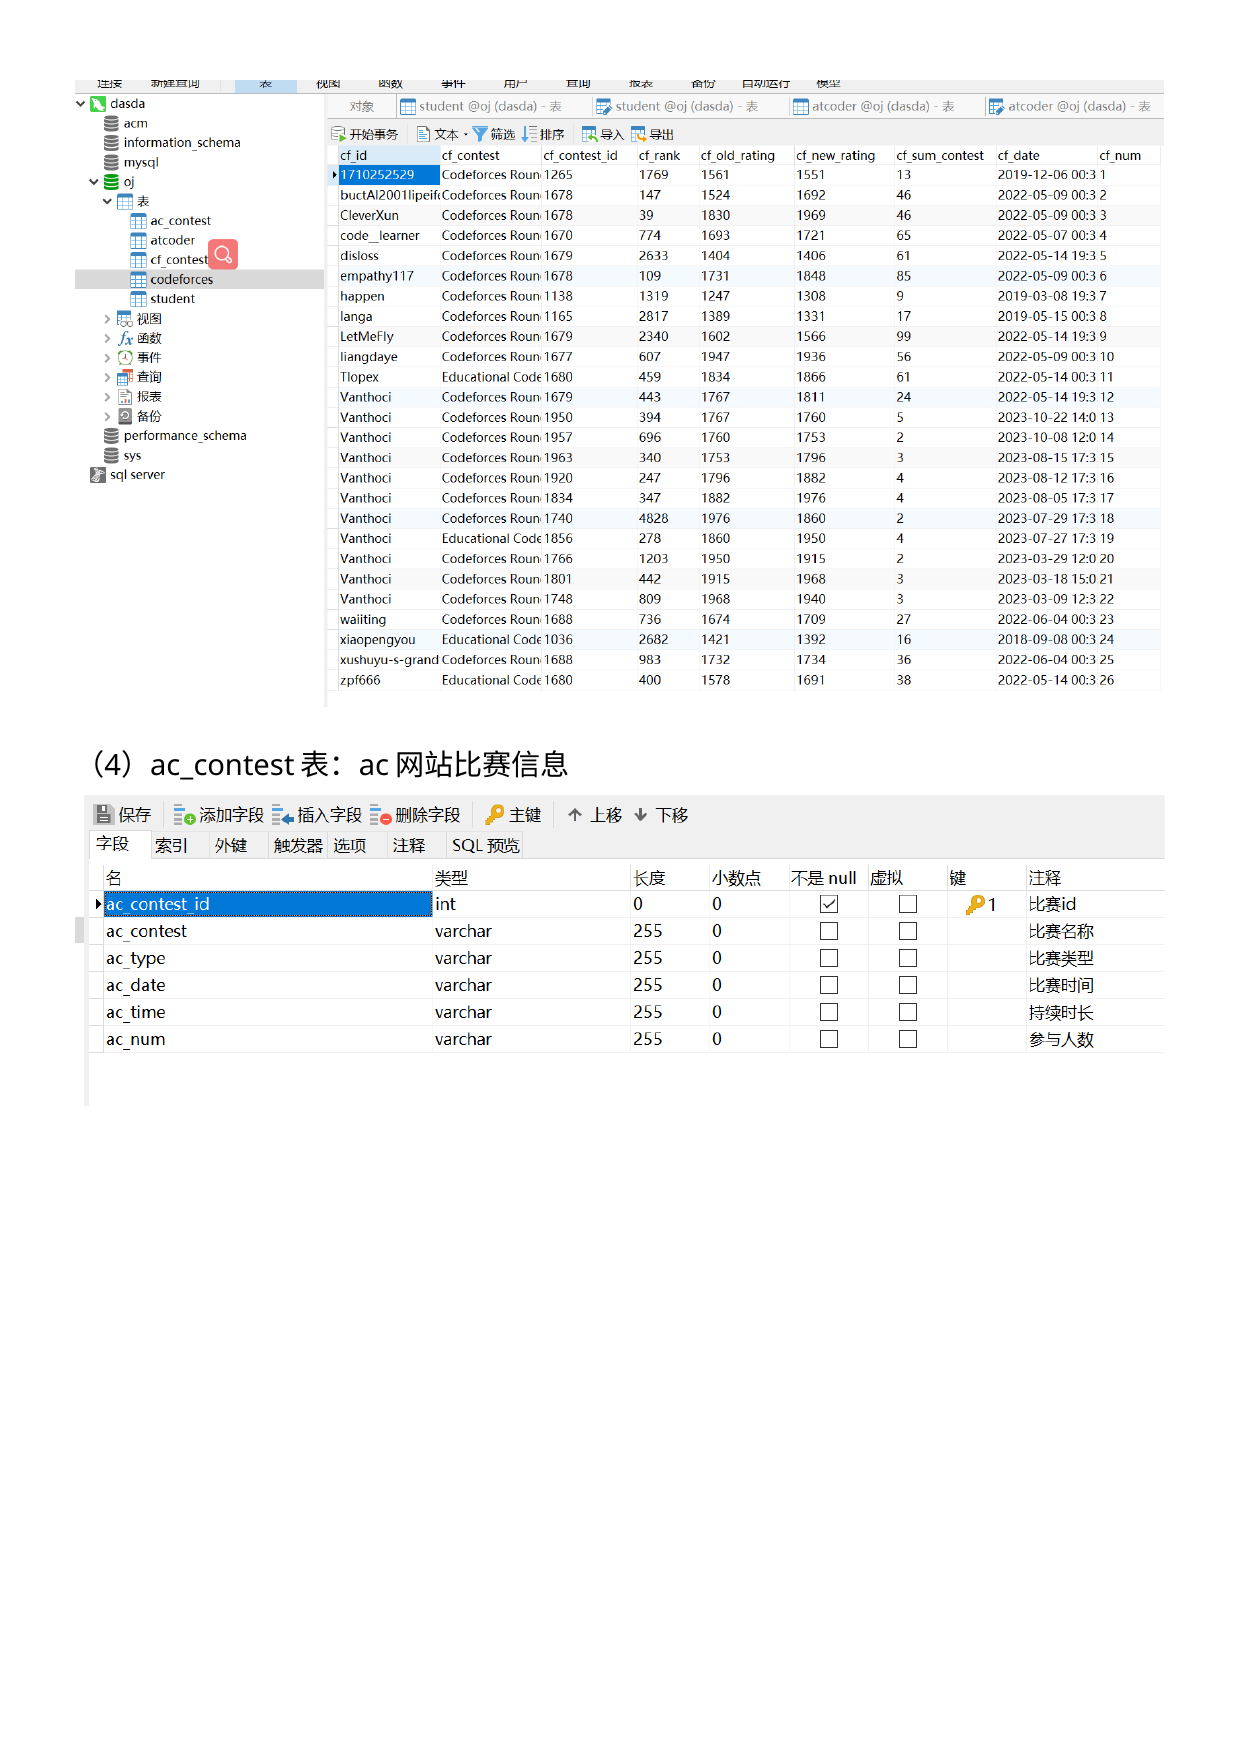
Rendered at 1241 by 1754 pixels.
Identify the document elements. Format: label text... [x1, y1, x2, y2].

picture [75, 795, 1165, 1106]
picture [75, 80, 1164, 707]
list ac_contest表：ac网站比赛信息 [75, 731, 1165, 795]
